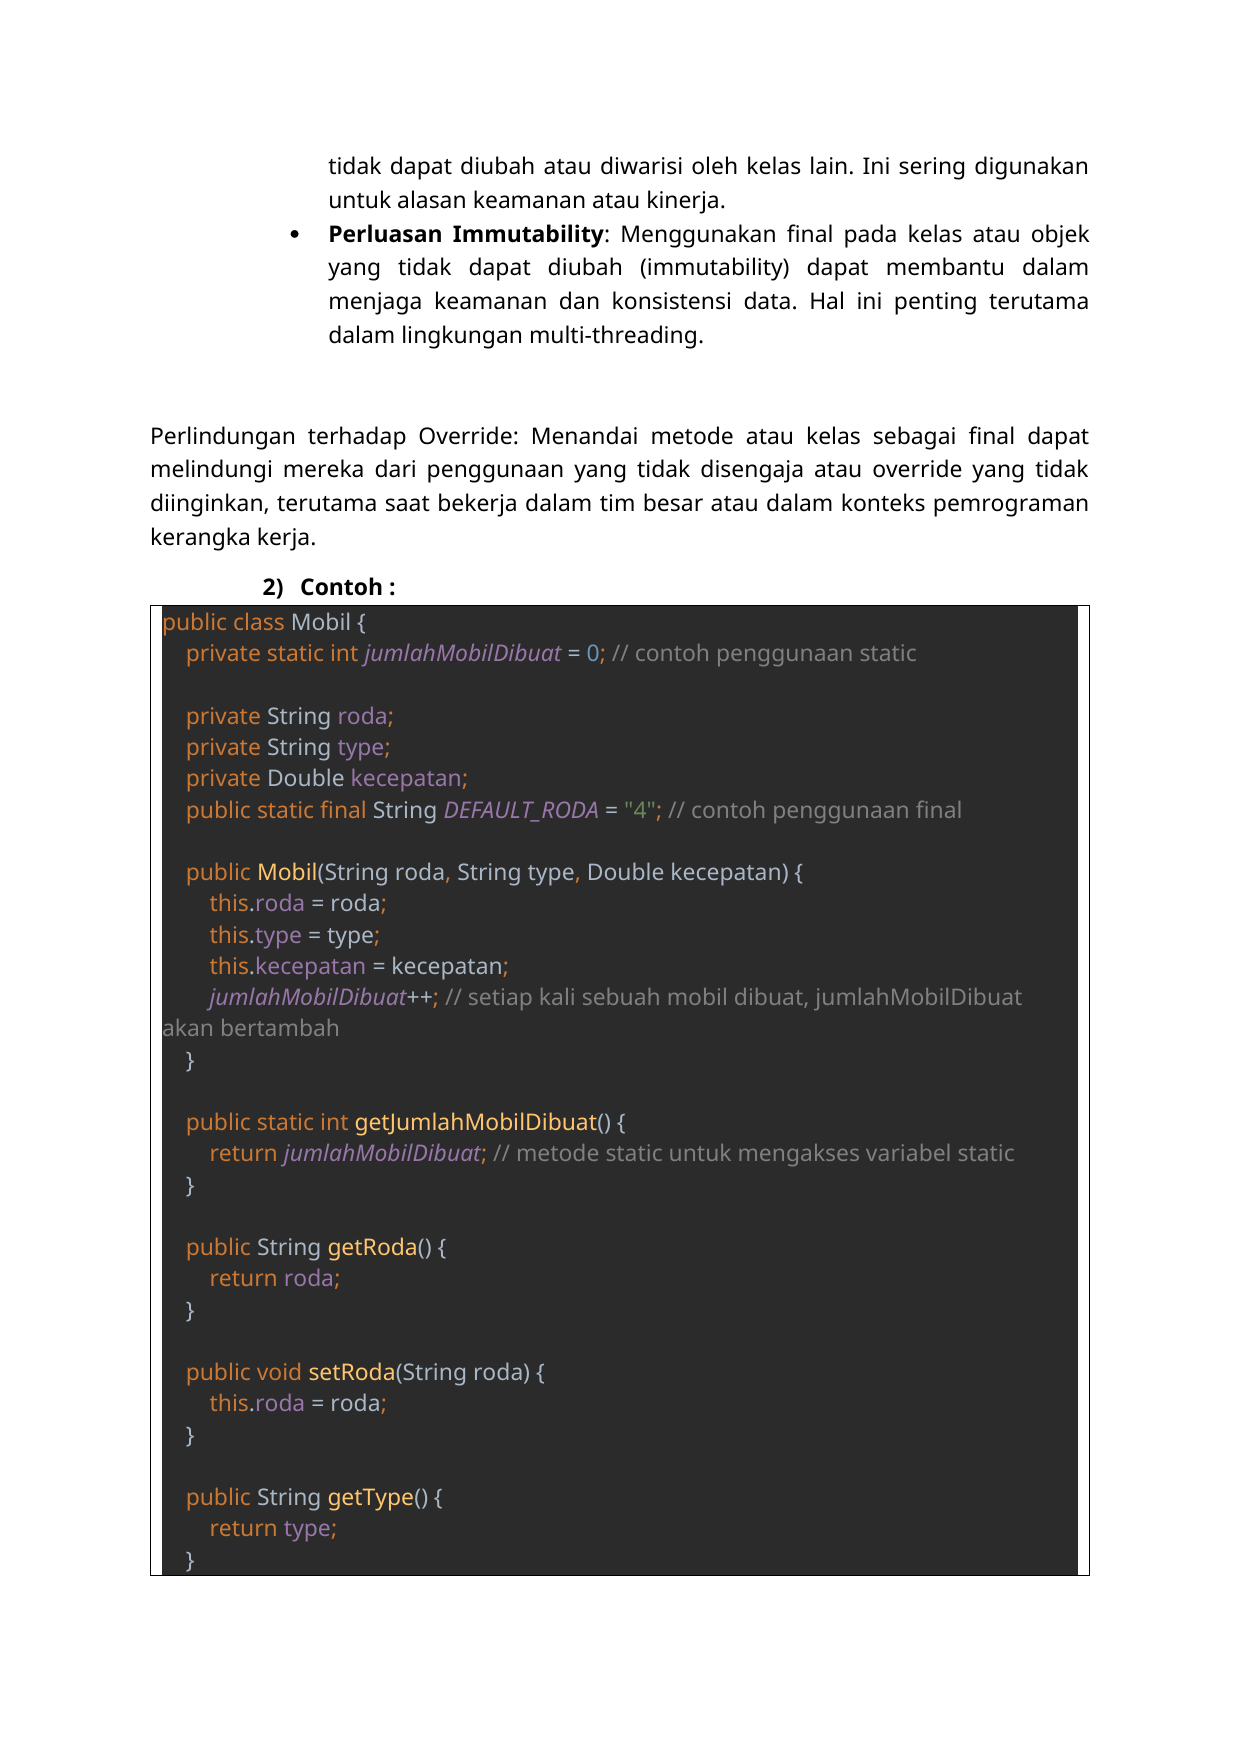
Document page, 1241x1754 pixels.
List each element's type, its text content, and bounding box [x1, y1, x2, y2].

subtitle Contoh : [262, 571, 1090, 602]
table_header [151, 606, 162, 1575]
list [291, 150, 1090, 215]
text Perlindungan terhadap Override: Menandai metode atau kelas sebagai final dapat melindungi mereka dari penggunaan yang tidak disengaja atau override yang tidak diinginkan, terutama saat bekerja dalam tim besar atau dalam konteks pemrograman kerangka kerja. [150, 419, 1090, 552]
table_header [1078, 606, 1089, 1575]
list Perluasan Immutability: Menggunakan final pada kelas atau objek yang tidak dapat diubah (immutability) dapat membantu dalam menjaga keamanan dan konsistensi data. Hal ini penting terutama dalam lingkungan multi-threading. [291, 217, 1090, 350]
